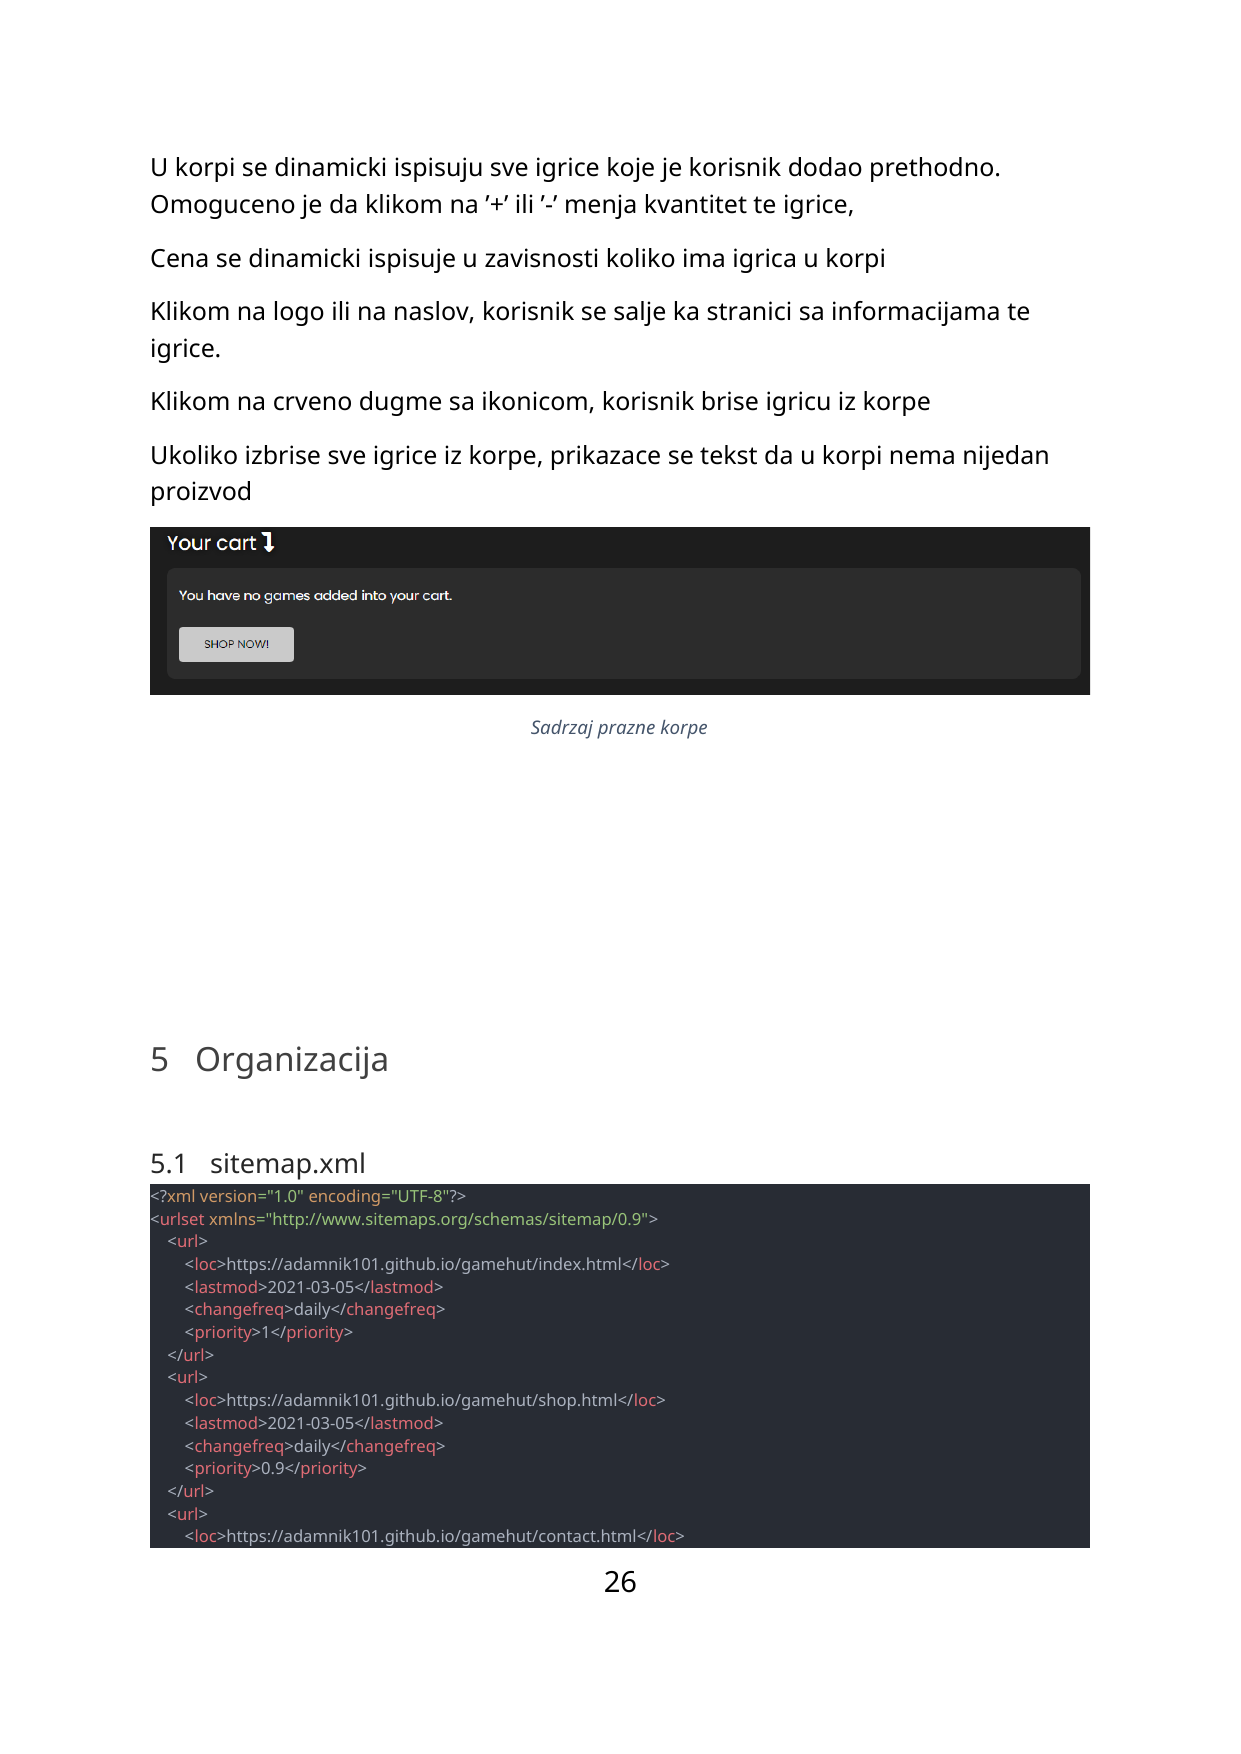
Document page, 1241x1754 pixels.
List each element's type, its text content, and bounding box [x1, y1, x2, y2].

picture [150, 527, 1091, 695]
text Klikom na logo ili na naslov, korisnik se salje ka stranici sa informacijama te igrice. [150, 294, 1090, 364]
subtitle sitemap.xml [150, 1144, 1090, 1181]
text Ukoliko izbrise sve igrice iz korpe, prikazace se tekst da u korpi nema nijedan proizvod [150, 437, 1090, 508]
subtitle Organizacija [150, 1036, 1090, 1082]
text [150, 1184, 1090, 1548]
text Klikom na crveno dugme sa ikonicom, korisnik brise igricu iz korpe [150, 384, 1090, 418]
text Sadrzaj prazne korpe [150, 714, 1090, 740]
text Cena se dinamicki ispisuje u zavisnosti koliko ima igrica u korpi [150, 240, 1090, 274]
text U korpi se dinamicki ispisuju sve igrice koje je korisnik dodao prethodno. Omoguceno je da klikom na ’+’ ili ’-’ menja kvantitet te igrice, [150, 150, 1090, 221]
